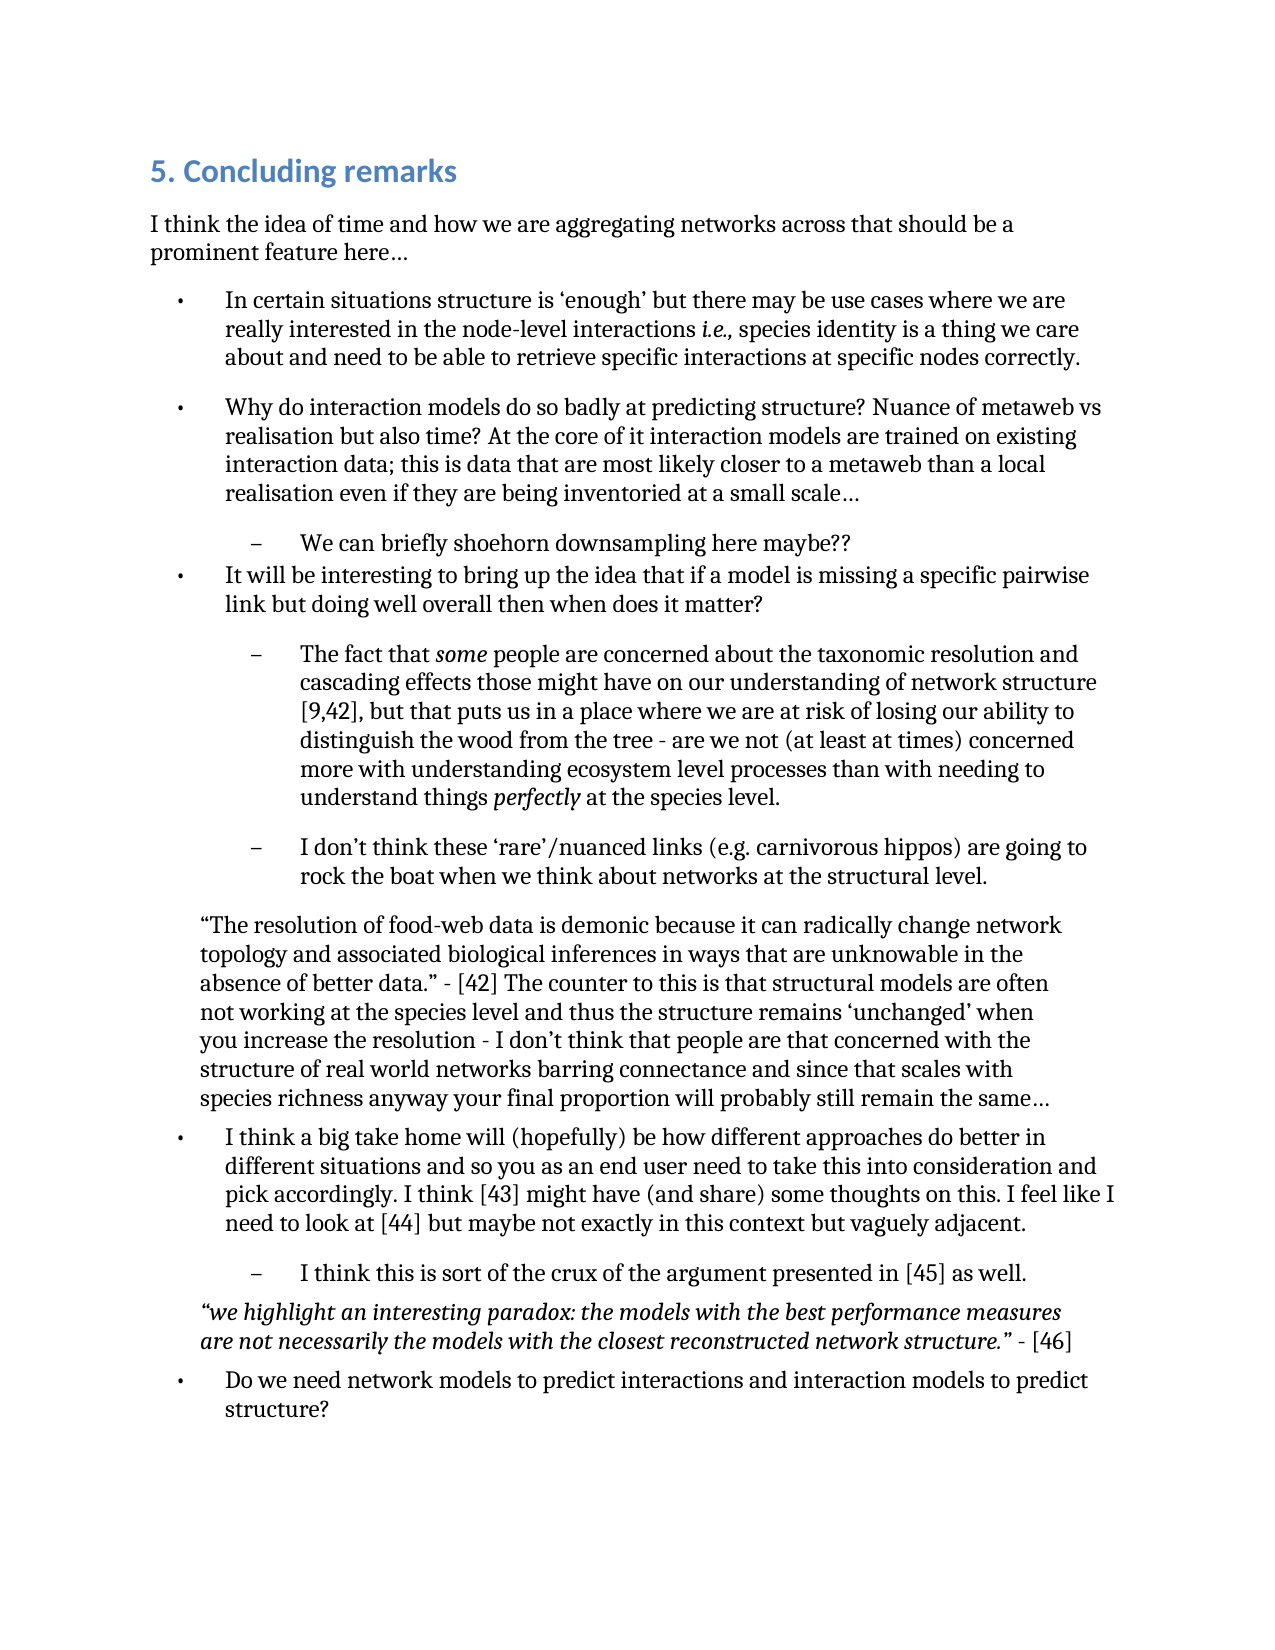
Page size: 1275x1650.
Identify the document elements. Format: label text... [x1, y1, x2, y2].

list We can briefly shoehorn downsampling here maybe?? [250, 529, 1125, 557]
list The fact that some people are concerned about the taxonomic resolution and cascading effects those might have on our understanding of network structure [9,42], but that puts us in a place where we are at risk of losing our ability to distinguish the wood from the tree - are we not (at least at times) concerned more with understanding ecosystem level processes than with needing to understand things perfectly at the species level. [250, 639, 1125, 812]
list I don’t think these ‘rare’/nuanced links (e.g. carnivorous hippos) are going to rock the boat when we think about networks at the structural level. [250, 833, 1125, 890]
text “we highlight an interesting paradox: the models with the best performance measures are not necessarily the models with the closest reconstructed network structure.” - [46] [200, 1298, 1075, 1355]
list I think a big take home will (hopefully) be how different approaches do better in different situations and so you as an end user need to take this into consideration and pick accordingly. I think [43] might have (and share) some thoughts on this. I feel like I need to look at [44] but maybe not exactly in this context but vaguely adjacent. [175, 1123, 1125, 1238]
list Do we need network models to predict interactions and interaction models to predict structure? [175, 1366, 1125, 1423]
subtitle 5. Concluding remarks [150, 150, 1125, 191]
list I think this is sort of the crux of the argument presented in [45] as well. [250, 1259, 1125, 1287]
list It will be interesting to bring up the idea that if a model is missing a specific pairwise link but doing well overall then when does it matter? [175, 561, 1125, 619]
list In certain situations structure is ‘enough’ but there may be use cases where we are really interested in the node-level interactions i.e., species identity is a thing we care about and need to be able to retrieve specific interactions at specific nodes correctly. [175, 286, 1125, 372]
text I think the idea of time and how we are aggregating networks across that should be a prominent feature here… [150, 209, 1125, 267]
list Why do interaction models do so badly at predicting structure? Nuance of metaweb vs realisation but also time? At the core of it interaction models are trained on existing interaction data; this is data that are most likely closer to a metaweb than a local realisation even if they are being inventoried at a small scale… [175, 393, 1125, 508]
text “The resolution of food-web data is demonic because it can radically change network topology and associated biological inferences in ways that are unknowable in the absence of better data.” - [42] The counter to this is that structural models are often not working at the species level and thus the structure remains ‘unchanged’ when you increase the resolution - I don’t think that people are that concerned with the structure of real world networks barring connectance and since that scales with species richness anyway your final proportion will probably still remain the same… [200, 911, 1075, 1112]
